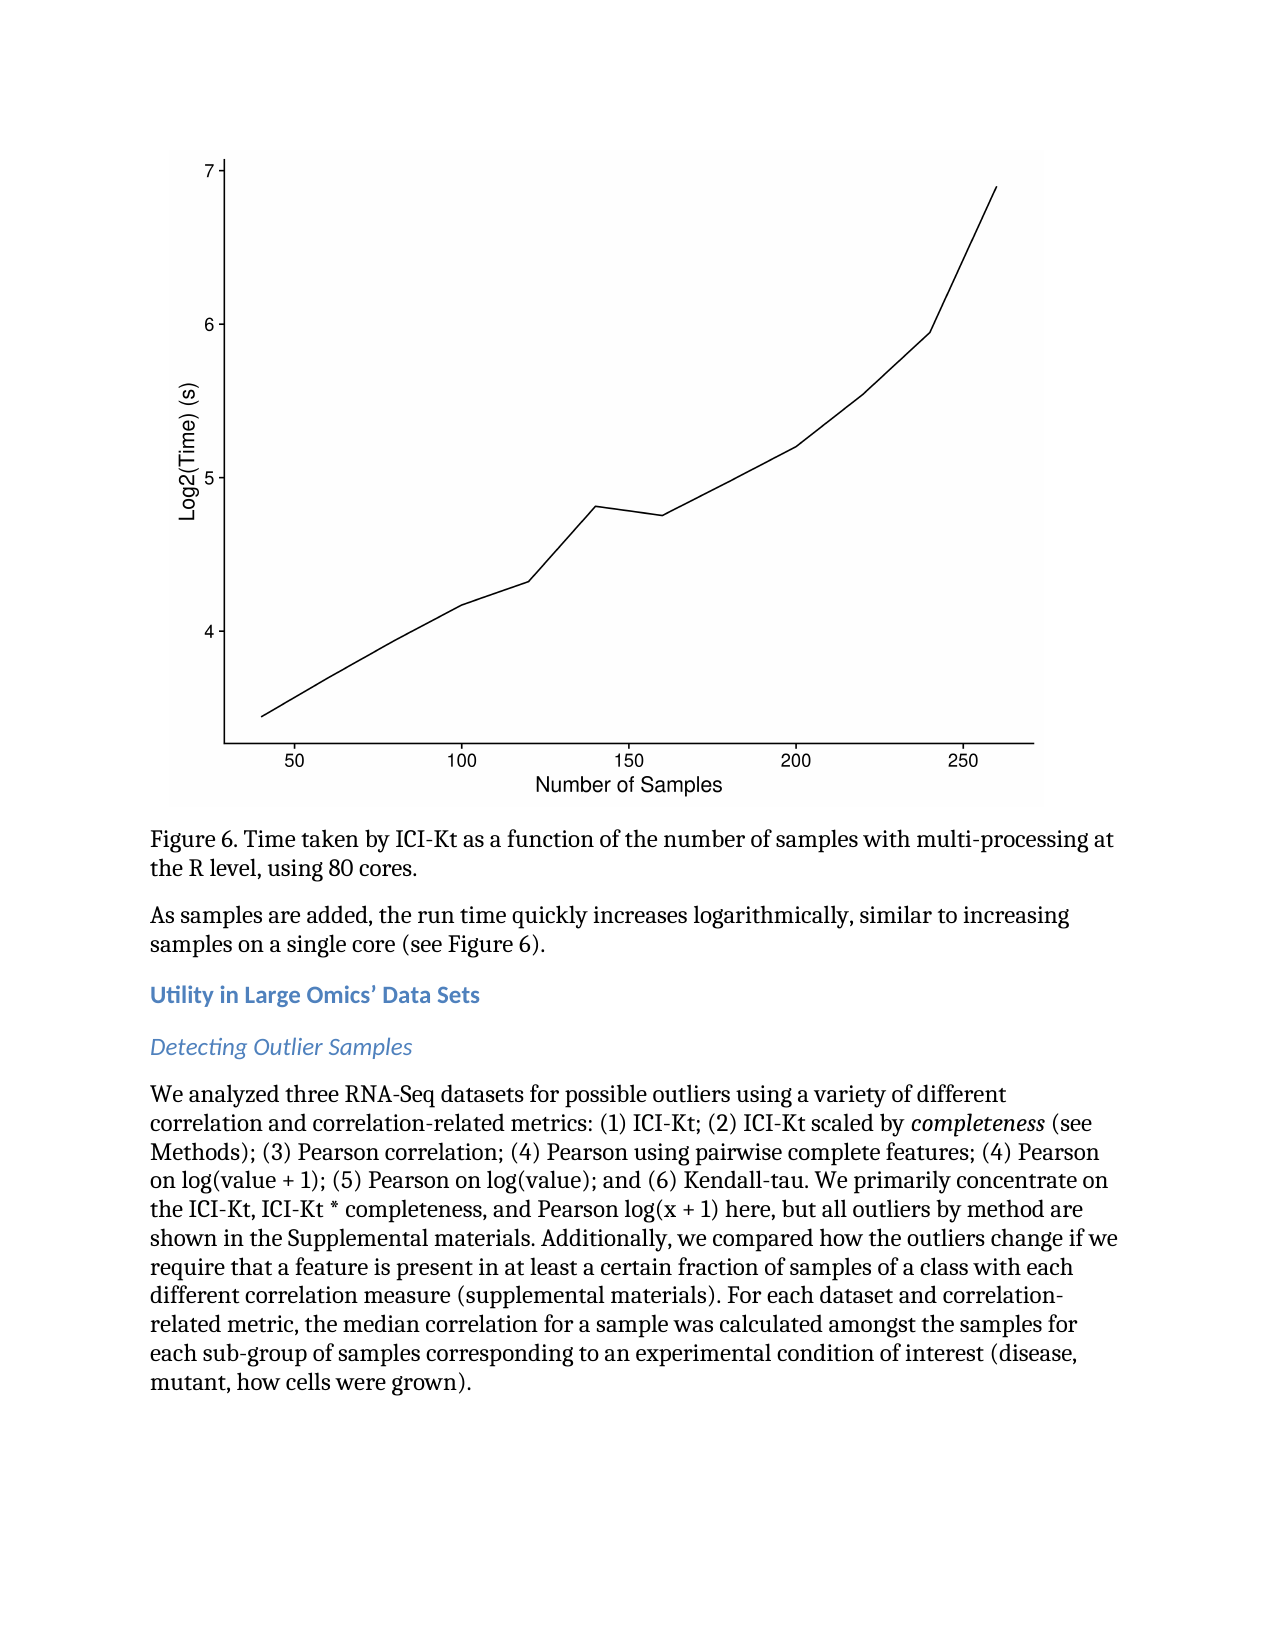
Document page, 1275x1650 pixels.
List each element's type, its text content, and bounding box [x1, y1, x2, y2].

picture [168, 150, 1044, 807]
subtitle Utility in Large Omics’ Data Sets [150, 979, 1125, 1010]
text Figure 6. Time taken by ICI-Kt as a function of the number of samples with multi-processing at the R level, using 80 cores. [150, 825, 1125, 882]
text As samples are added, the run time quickly increases logarithmically, similar to increasing samples on a single core (see Figure 6). [150, 901, 1125, 959]
text We analyzed three RNA-Seq datasets for possible outliers using a variety of different correlation and correlation-related metrics: (1) ICI-Kt; (2) ICI-Kt scaled by completeness (see Methods); (3) Pearson correlation; (4) Pearson using pairwise complete features; (4) Pearson on log(value + 1); (5) Pearson on log(value); and (6) Kendall-tau. We primarily concentrate on the ICI-Kt, ICI-Kt * completeness, and Pearson log(x + 1) here, but all outliers by method are shown in the Supplemental materials. Additionally, we compared how the outliers change if we require that a feature is present in at least a certain fraction of samples of a class with each different correlation measure (supplemental materials). For each dataset and correlation-related metric, the median correlation for a sample was calculated amongst the samples for each sub-group of samples corresponding to an experimental condition of interest (disease, mutant, how cells were grown). [150, 1080, 1125, 1396]
subtitle Detecting Outlier Samples [150, 1031, 1125, 1061]
